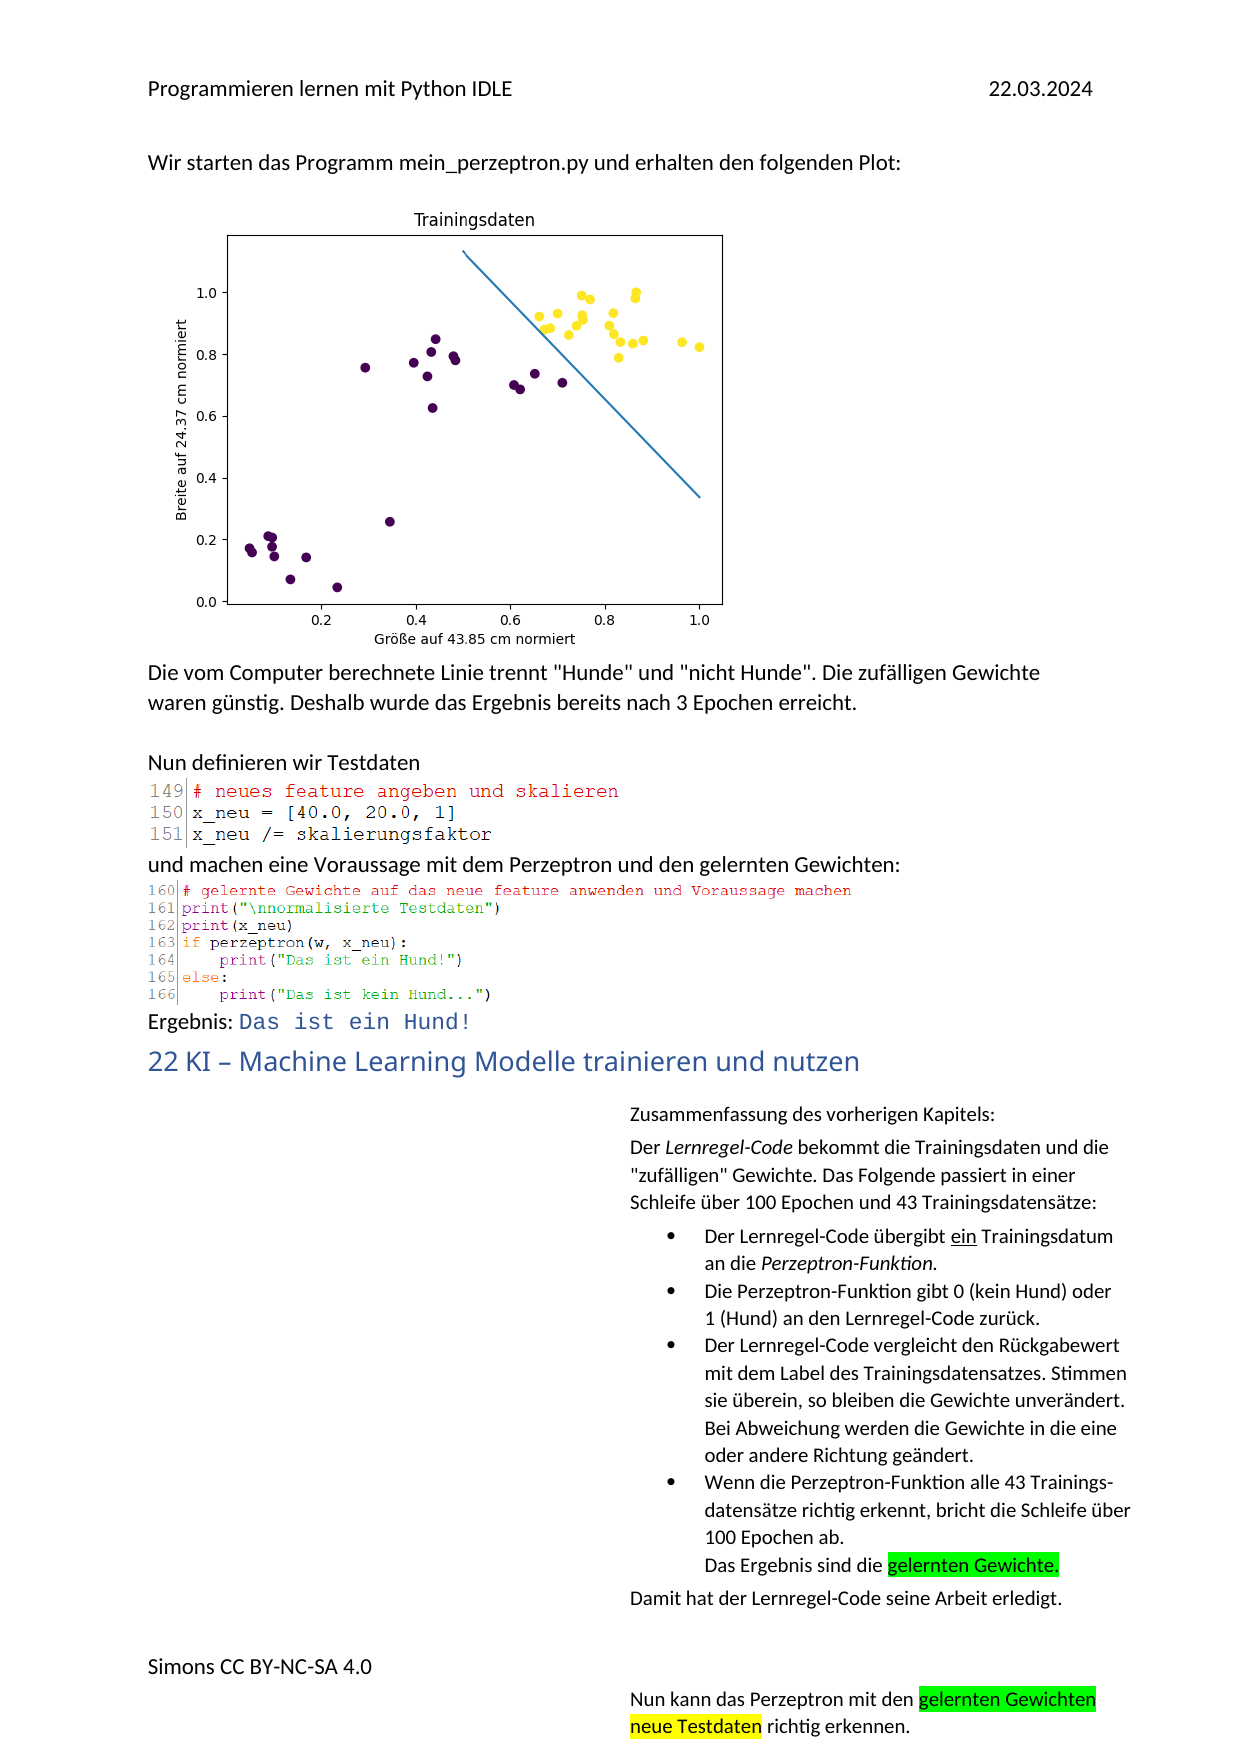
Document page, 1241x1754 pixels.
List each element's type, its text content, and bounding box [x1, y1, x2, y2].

subtitle KI – Machine Learning Modelle trainieren und nutzen [148, 1043, 1092, 1080]
text Ergebnis: Das ist ein Hund! [148, 1007, 1092, 1036]
text und machen eine Voraussage mit dem Perzeptron und den gelernten Gewichten: [148, 850, 1092, 878]
text Nun definieren wir Testdaten [148, 748, 1092, 776]
text Die vom Computer berechnete Linie trennt "Hunde" und "nicht Hunde". Die zufälligen Gewichte waren günstig. Deshalb wurde das Ergebnis bereits nach 3 Epochen erreicht. [148, 658, 1092, 716]
picture [147, 177, 785, 656]
picture [147, 778, 635, 848]
picture [147, 880, 883, 1005]
